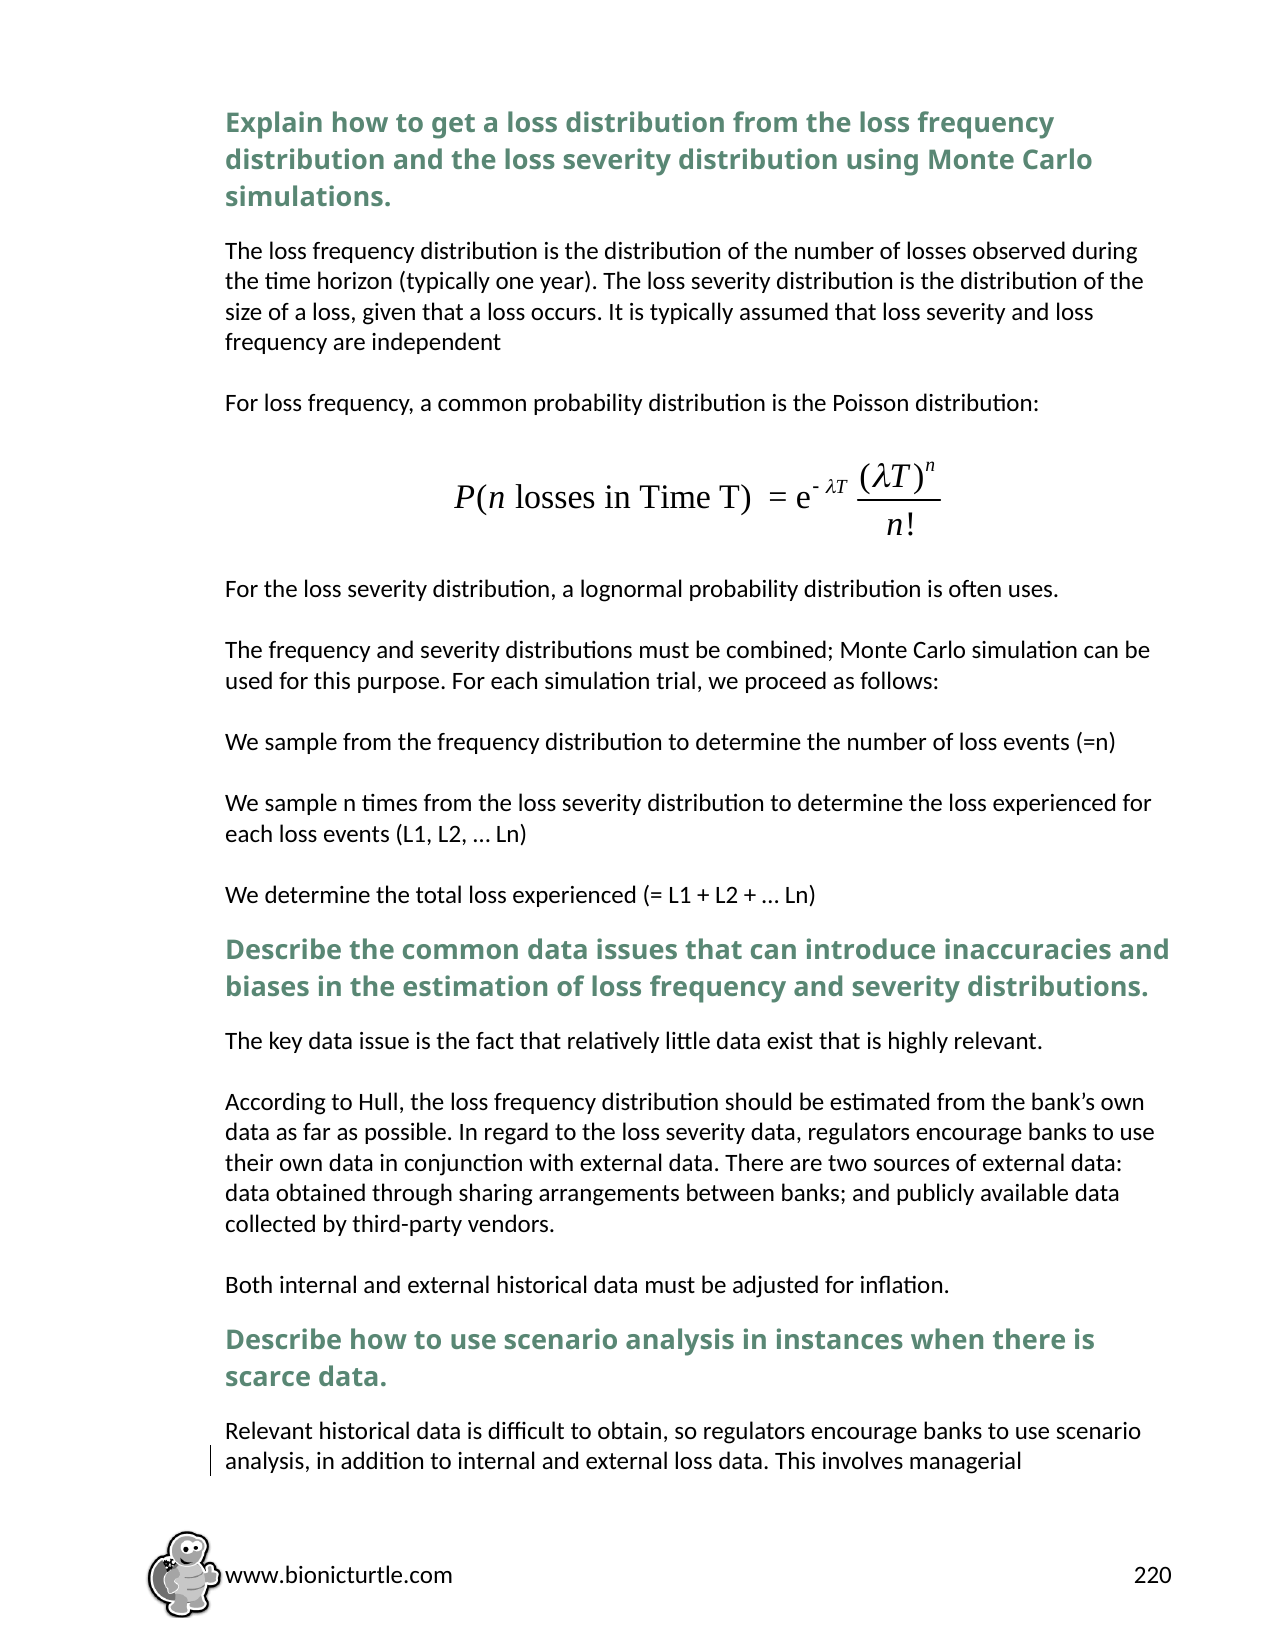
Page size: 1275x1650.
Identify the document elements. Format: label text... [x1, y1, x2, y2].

subtitle Explain how to get a loss distribution from the loss frequency distribution and the loss severity distribution using Monte Carlo simulations. [225, 103, 1172, 214]
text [225, 1415, 1172, 1476]
text The key data issue is the fact that relatively little data exist that is highly relevant. [225, 1025, 1172, 1055]
text We sample from the frequency distribution to determine the number of loss events (=n) [225, 726, 1172, 757]
text We determine the total loss experienced (= L1 + L2 + … Ln) [225, 879, 1172, 909]
subtitle Describe how to use scenario analysis in instances when there is scarce data. [225, 1320, 1172, 1394]
text We sample n times from the loss severity distribution to determine the loss experienced for each loss events (L1, L2, … Ln) [225, 787, 1172, 848]
text For the loss severity distribution, a lognormal probability distribution is often uses. [225, 574, 1172, 604]
text According to Hull, the loss frequency distribution should be estimated from the bank’s own data as far as possible. In regard to the loss severity data, regulators encourage banks to use their own data in conjunction with external data. There are two sources of external data: data obtained through sharing arrangements between banks; and publicly available data collected by third-party vendors. [225, 1086, 1172, 1238]
subtitle Describe the common data issues that can introduce inaccuracies and biases in the estimation of loss frequency and severity distributions. [225, 930, 1172, 1004]
text For loss frequency, a common probability distribution is the Poisson distribution: [225, 388, 1172, 418]
text Both internal and external historical data must be adjusted for inflation. [225, 1269, 1172, 1299]
text The frequency and severity distributions must be combined; Monte Carlo simulation can be used for this purpose. For each simulation trial, we proceed as follows: [225, 635, 1172, 696]
text The loss frequency distribution is the distribution of the number of losses observed during the time horizon (typically one year). The loss severity distribution is the distribution of the size of a loss, given that a loss occurs. It is typically assumed that loss severity and loss frequency are independent [225, 235, 1172, 357]
